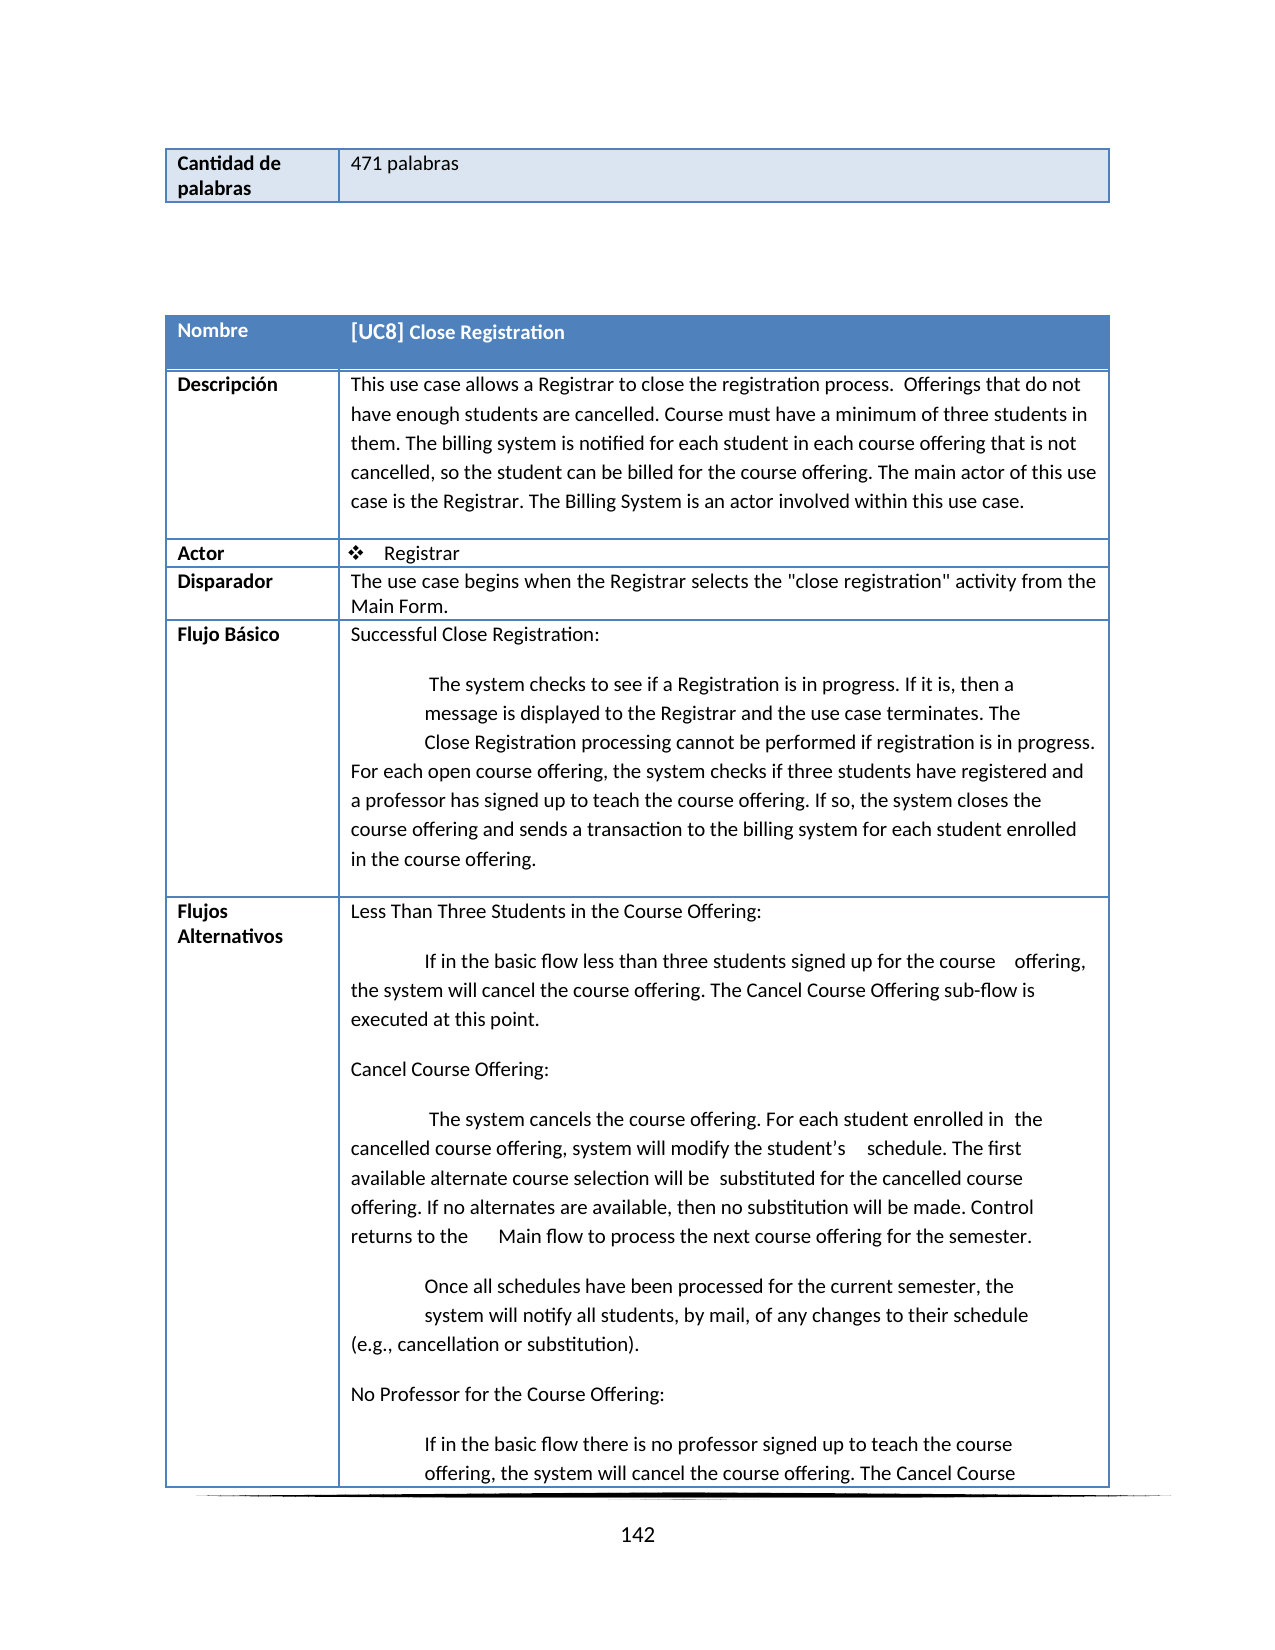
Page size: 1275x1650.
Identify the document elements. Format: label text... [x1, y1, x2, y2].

table_cell Disparador [167, 568, 338, 619]
table_cell 471 palabras [340, 150, 1108, 201]
table_cell Actor [167, 540, 338, 566]
table_cell Descripción [167, 372, 338, 538]
table_cell Flujo Básico [167, 621, 338, 896]
table_cell Cantidad de palabras [167, 150, 338, 201]
table_cell Flujos Alternativos [167, 898, 338, 1486]
table_header Nombre [167, 317, 338, 369]
table_cell This use case allows a Registrar to close the registration process. Offerings that do not have enough students are cancelled. Course must have a minimum of three students in them. The billing system is notified for each student in each course offering that is not cancelled, so the student can be billed for the course offering. The main actor of this use case is the Registrar. The Billing System is an actor involved within this use case. [340, 372, 1108, 538]
table_header [UC8] Close Registration [340, 317, 1108, 369]
picture [195, 1492, 1172, 1500]
table_cell Successful Close Registration: The system checks to see if a Registration is in progress. If it is, then a message is displayed to the Registrar and the use case terminates. The Close Registration processing cannot be performed if registration is in progress. For each open course offering, the system checks if three students have registered and a professor has signed up to teach the course offering. If so, the system closes the course offering and sends a transaction to the billing system for each student enrolled in the course offering. [340, 621, 1108, 896]
table_cell The use case begins when the Registrar selects the "close registration" activity from the Main Form. [340, 568, 1108, 619]
table_cell Registrar [340, 540, 1108, 566]
